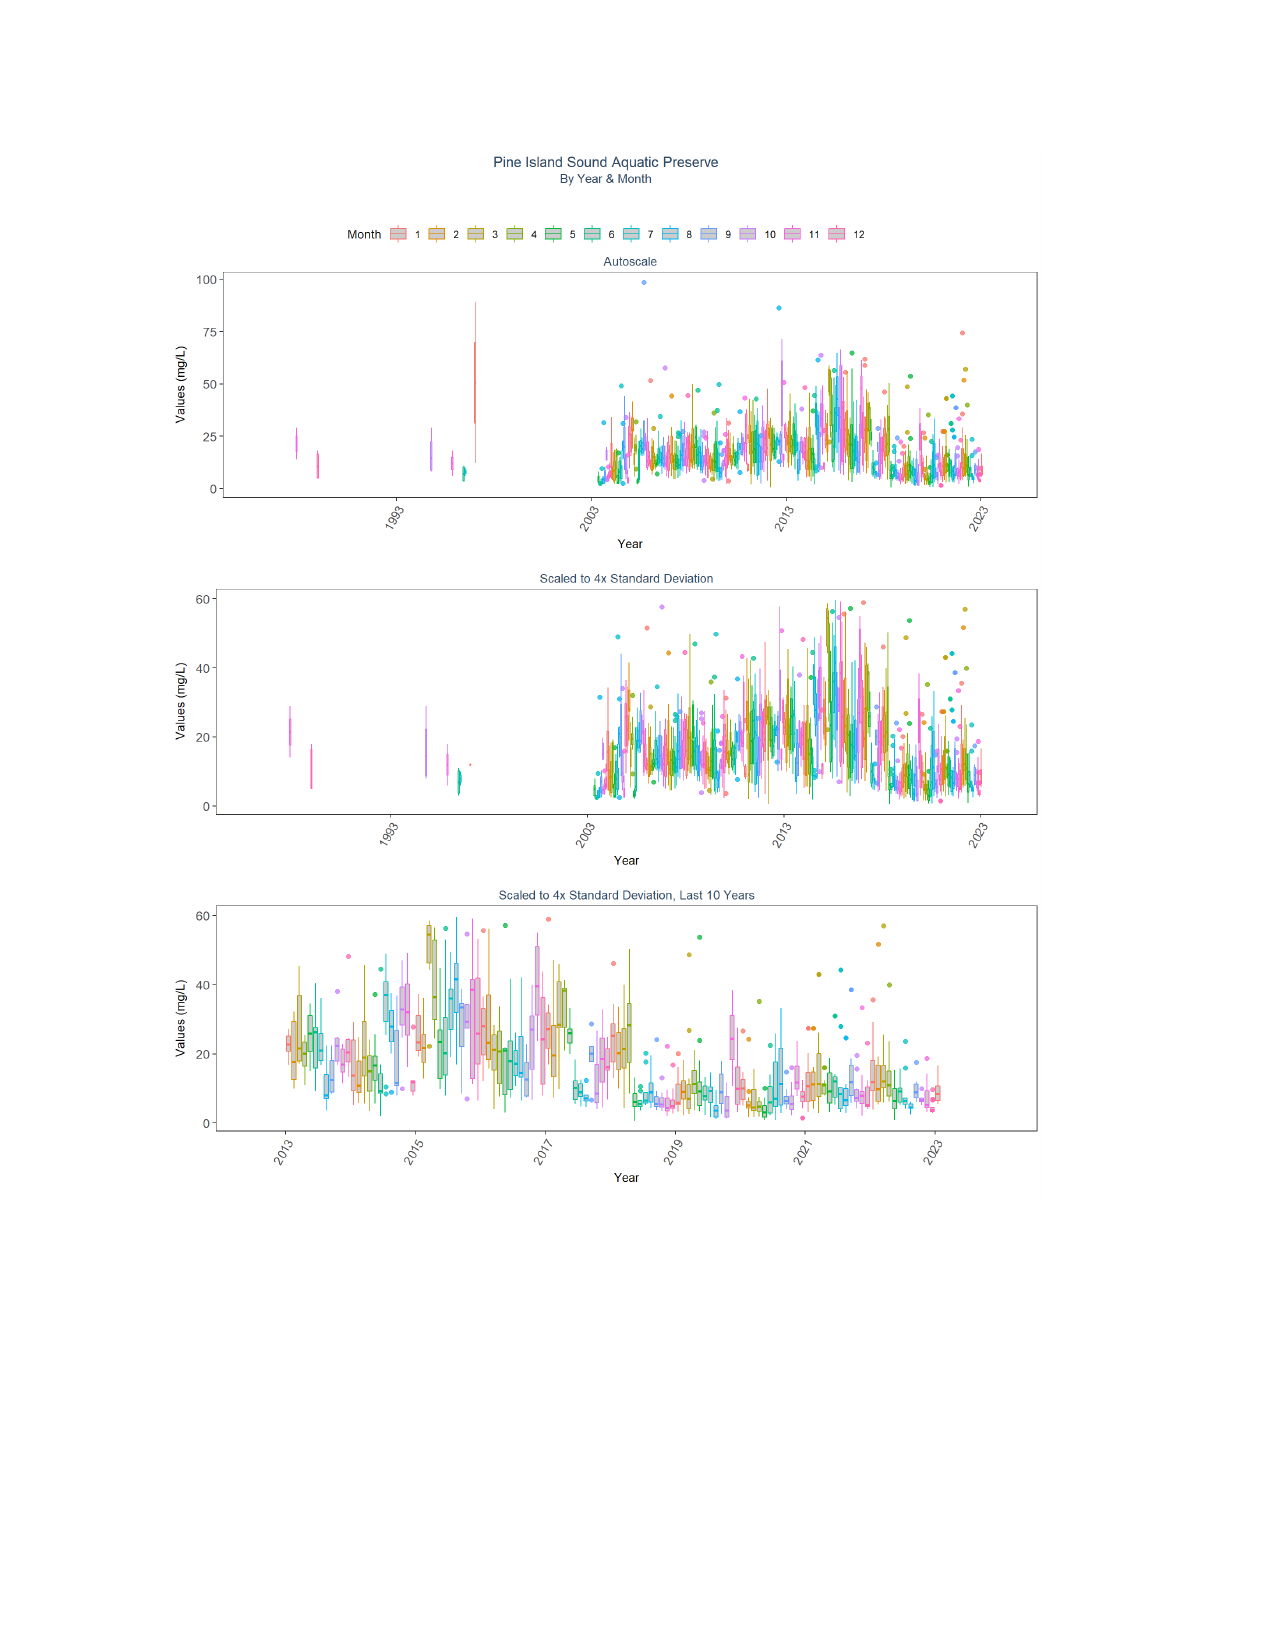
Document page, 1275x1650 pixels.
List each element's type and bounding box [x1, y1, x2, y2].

picture [168, 150, 1044, 1200]
